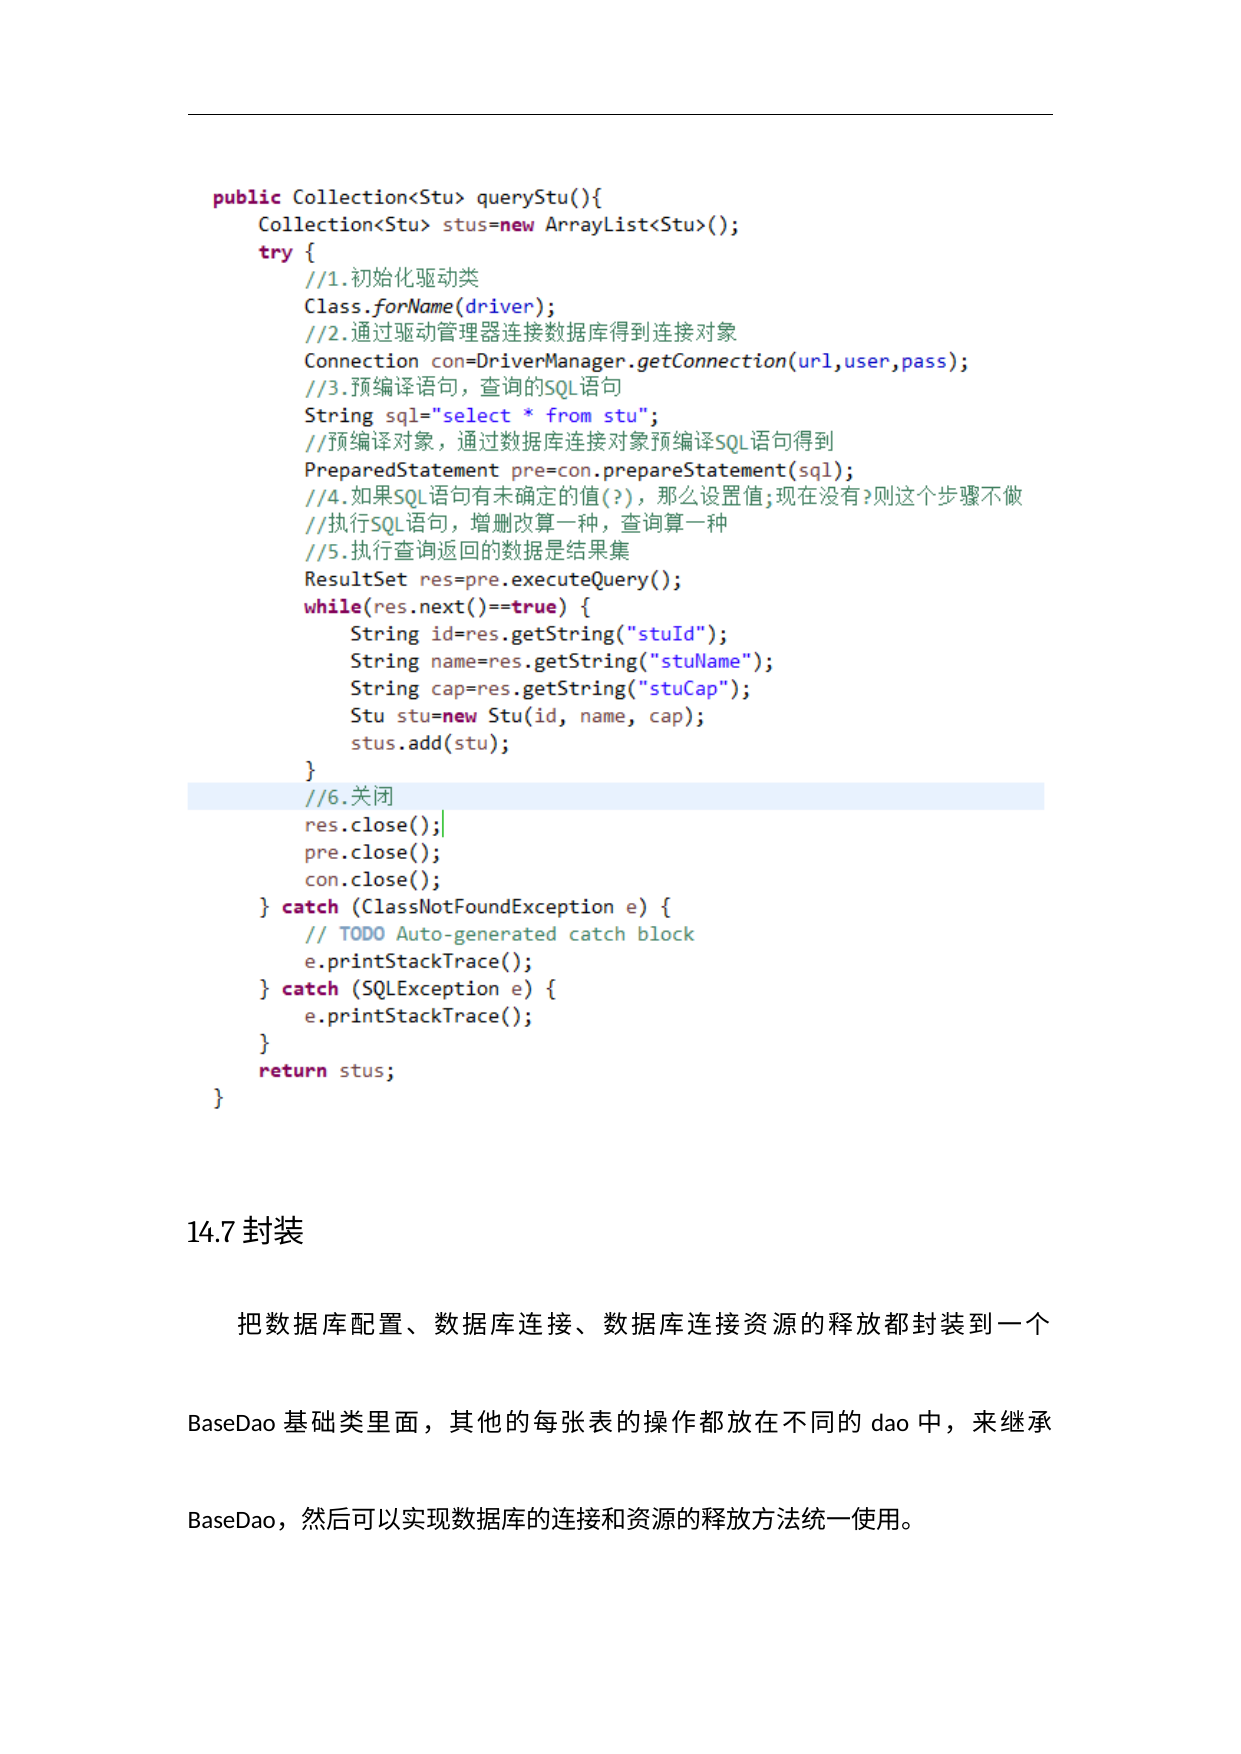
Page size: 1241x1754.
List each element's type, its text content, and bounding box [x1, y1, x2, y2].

subtitle 14.7 封装 [187, 1206, 1053, 1251]
picture [187, 162, 1045, 1116]
text 把数据库配置、数据库连接、数据库连接资源的释放都封装到一个BaseDao基础类里面，其他的每张表的操作都放在不同的dao中，来继承BaseDao，然后可以实现数据库的连接和资源的释放方法统一使用。 [187, 1291, 1053, 1551]
